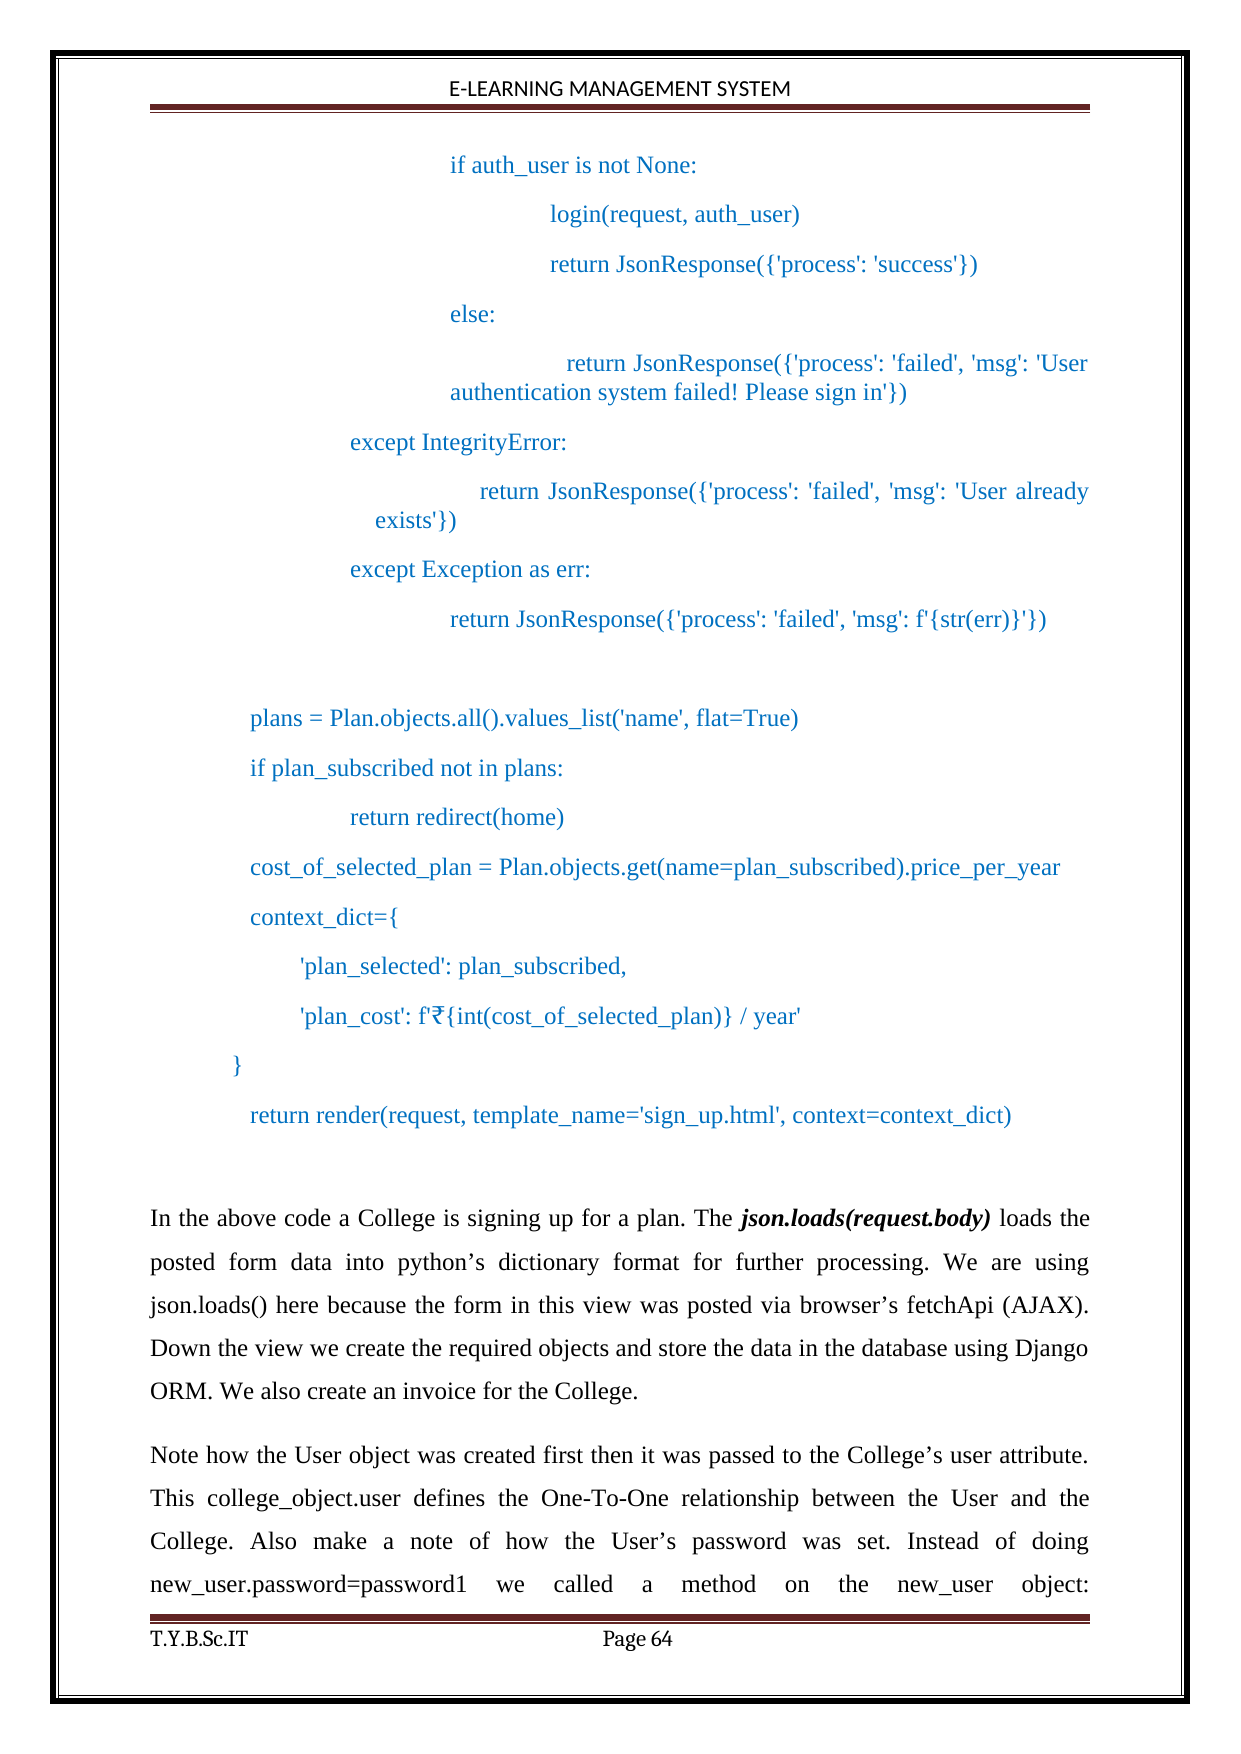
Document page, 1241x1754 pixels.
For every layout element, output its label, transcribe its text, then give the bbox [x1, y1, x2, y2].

text cost_of_selected_plan = Plan.objects.get(name=plan_subscribed).price_per_year [225, 852, 1090, 881]
text return JsonResponse({'process': 'success'}) [450, 249, 1090, 278]
text 'plan_cost': f'₹{int(cost_of_selected_plan)} / year' [225, 1001, 1090, 1029]
text if auth_user is not None: [375, 150, 1090, 179]
text plans = Plan.objects.all().values_list('name', flat=True) [225, 703, 1090, 732]
text if plan_subscribed not in plans: [225, 753, 1090, 782]
text except Exception as err: [300, 554, 1090, 583]
text 'plan_selected': plan_subscribed, [225, 951, 1090, 980]
text except IntegrityError: [300, 427, 1090, 455]
text return redirect(home) [300, 802, 1090, 831]
text else: [375, 299, 1090, 327]
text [150, 1440, 1090, 1598]
text return JsonResponse({'process': 'failed', 'msg': 'User already exists'}) [375, 476, 1090, 534]
text } [225, 1050, 1090, 1079]
text login(request, auth_user) [450, 199, 1090, 228]
text return render(request, template_name='sign_up.html', context=context_dict) [225, 1100, 1090, 1129]
text In the above code a College is signing up for a plan. The json.loads(request.body) loads the posted form data into python’s dictionary format for further processing. We are using json.loads() here because the form in this view was posted via browser’s fetchApi (AJAX). Down the view we create the required objects and store the data in the database using Django ORM. We also create an invoice for the College. [150, 1203, 1090, 1405]
text context_dict={ [225, 902, 1090, 930]
text return JsonResponse({'process': 'failed', 'msg': f'{str(err)}'}) [375, 604, 1090, 633]
text return JsonResponse({'process': 'failed', 'msg': 'User authentication system failed! Please sign in'}) [450, 348, 1090, 406]
